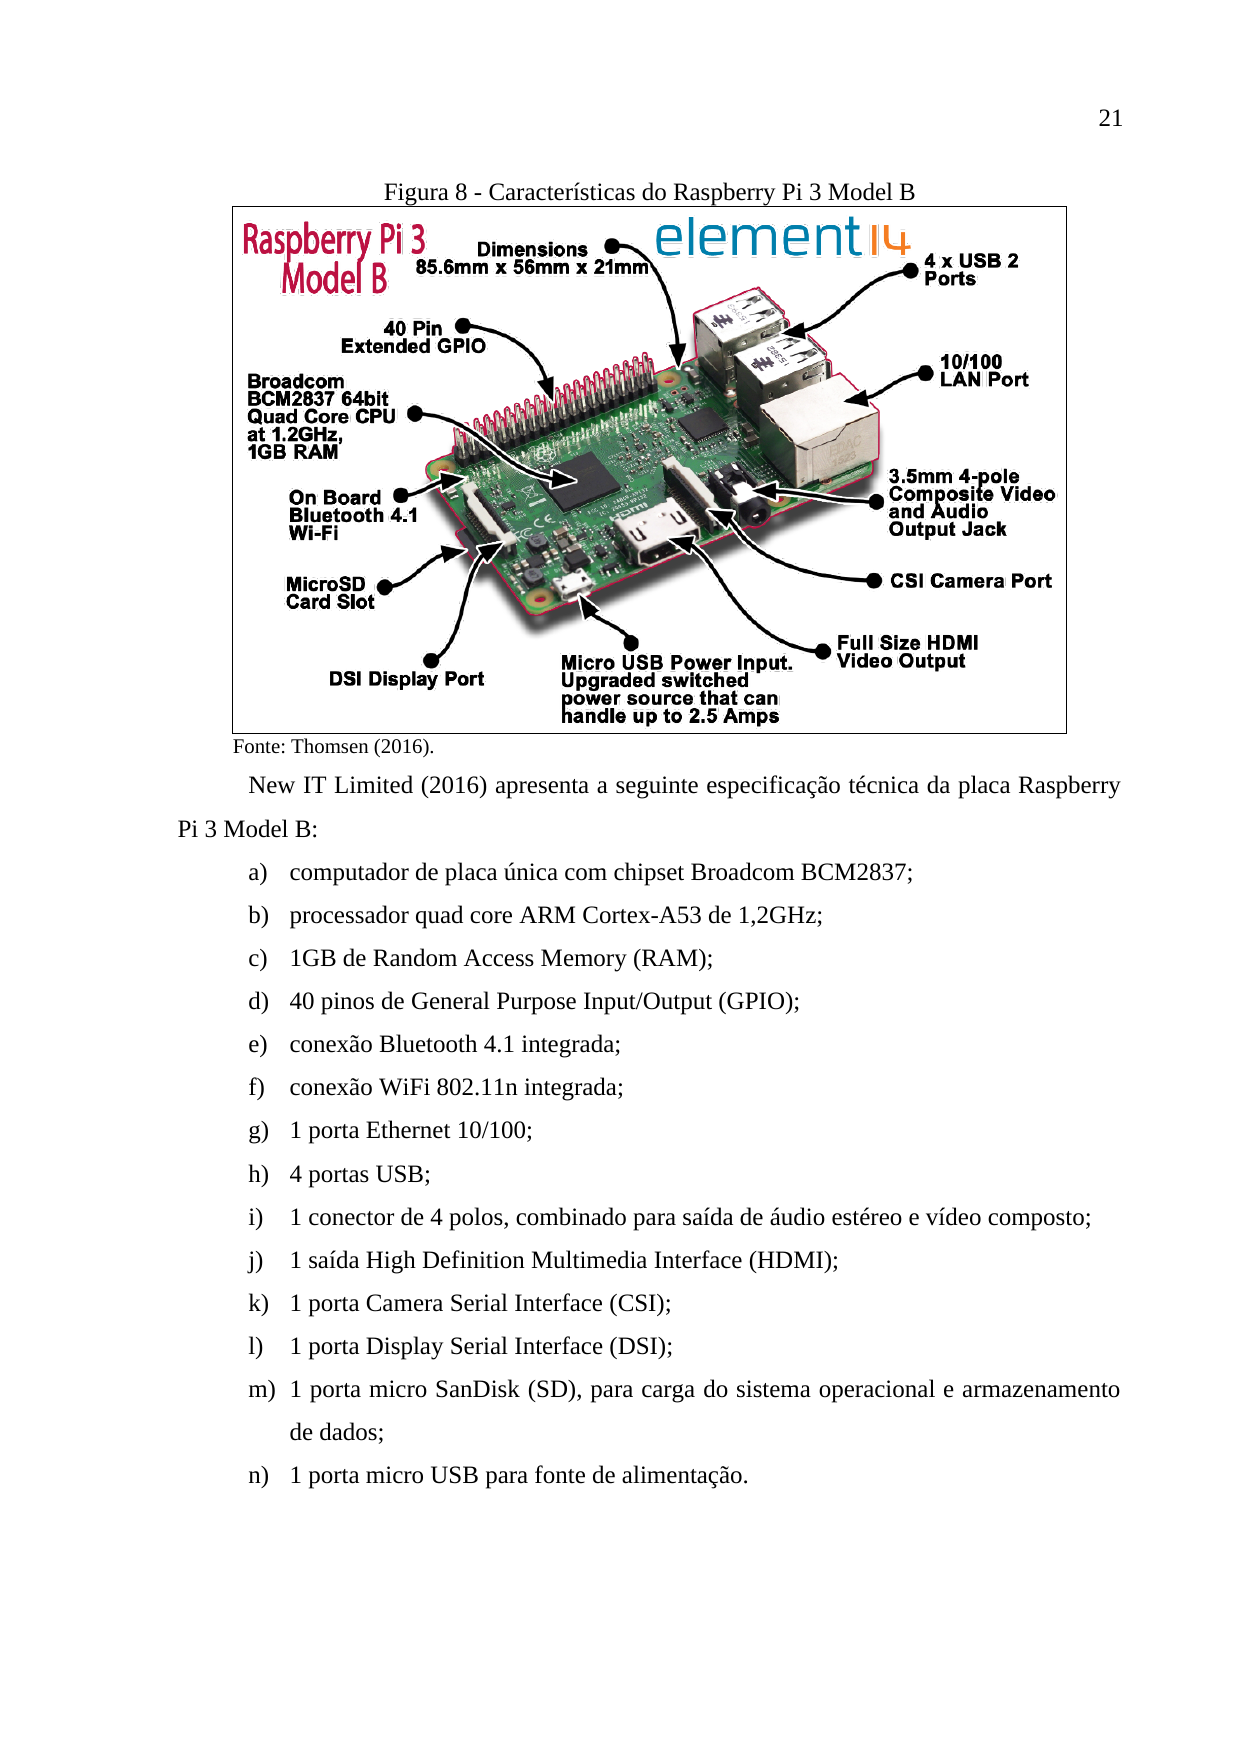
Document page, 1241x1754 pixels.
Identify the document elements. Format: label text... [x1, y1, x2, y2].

list 4 portas USB; [248, 1159, 1122, 1187]
list 1 porta micro USB para fonte de alimentação. [248, 1461, 1122, 1489]
list 1GB de Random Access Memory (RAM); [248, 943, 1122, 972]
list 1 porta Display Serial Interface (DSI); [248, 1331, 1122, 1360]
list 1 saída High Definition Multimedia Interface (HDMI); [248, 1245, 1122, 1274]
list 40 pinos de General Purpose Input/Output (GPIO); [248, 986, 1122, 1015]
list computador de placa única com chipset Broadcom BCM2837; [248, 857, 1122, 886]
list 1 porta micro SanDisk (SD), para carga do sistema operacional e armazenamento de dados; [248, 1374, 1122, 1446]
list 1 conector de 4 polos, combinado para saída de áudio estéreo e vídeo composto; [248, 1202, 1122, 1231]
text Fonte: Thomsen (2016). [177, 734, 1122, 758]
list conexão Bluetooth 4.1 integrada; [248, 1029, 1122, 1058]
list processador quad core ARM Cortex-A53 de 1,2GHz; [248, 900, 1122, 929]
list 1 porta Camera Serial Interface (CSI); [248, 1288, 1122, 1317]
picture [233, 207, 1066, 733]
text New IT Limited (2016) apresenta a seguinte especificação técnica da placa Raspberry Pi 3 Model B: [177, 771, 1122, 842]
list 1 porta Ethernet 10/100; [248, 1116, 1122, 1144]
list conexão WiFi 802.11n integrada; [248, 1072, 1122, 1101]
